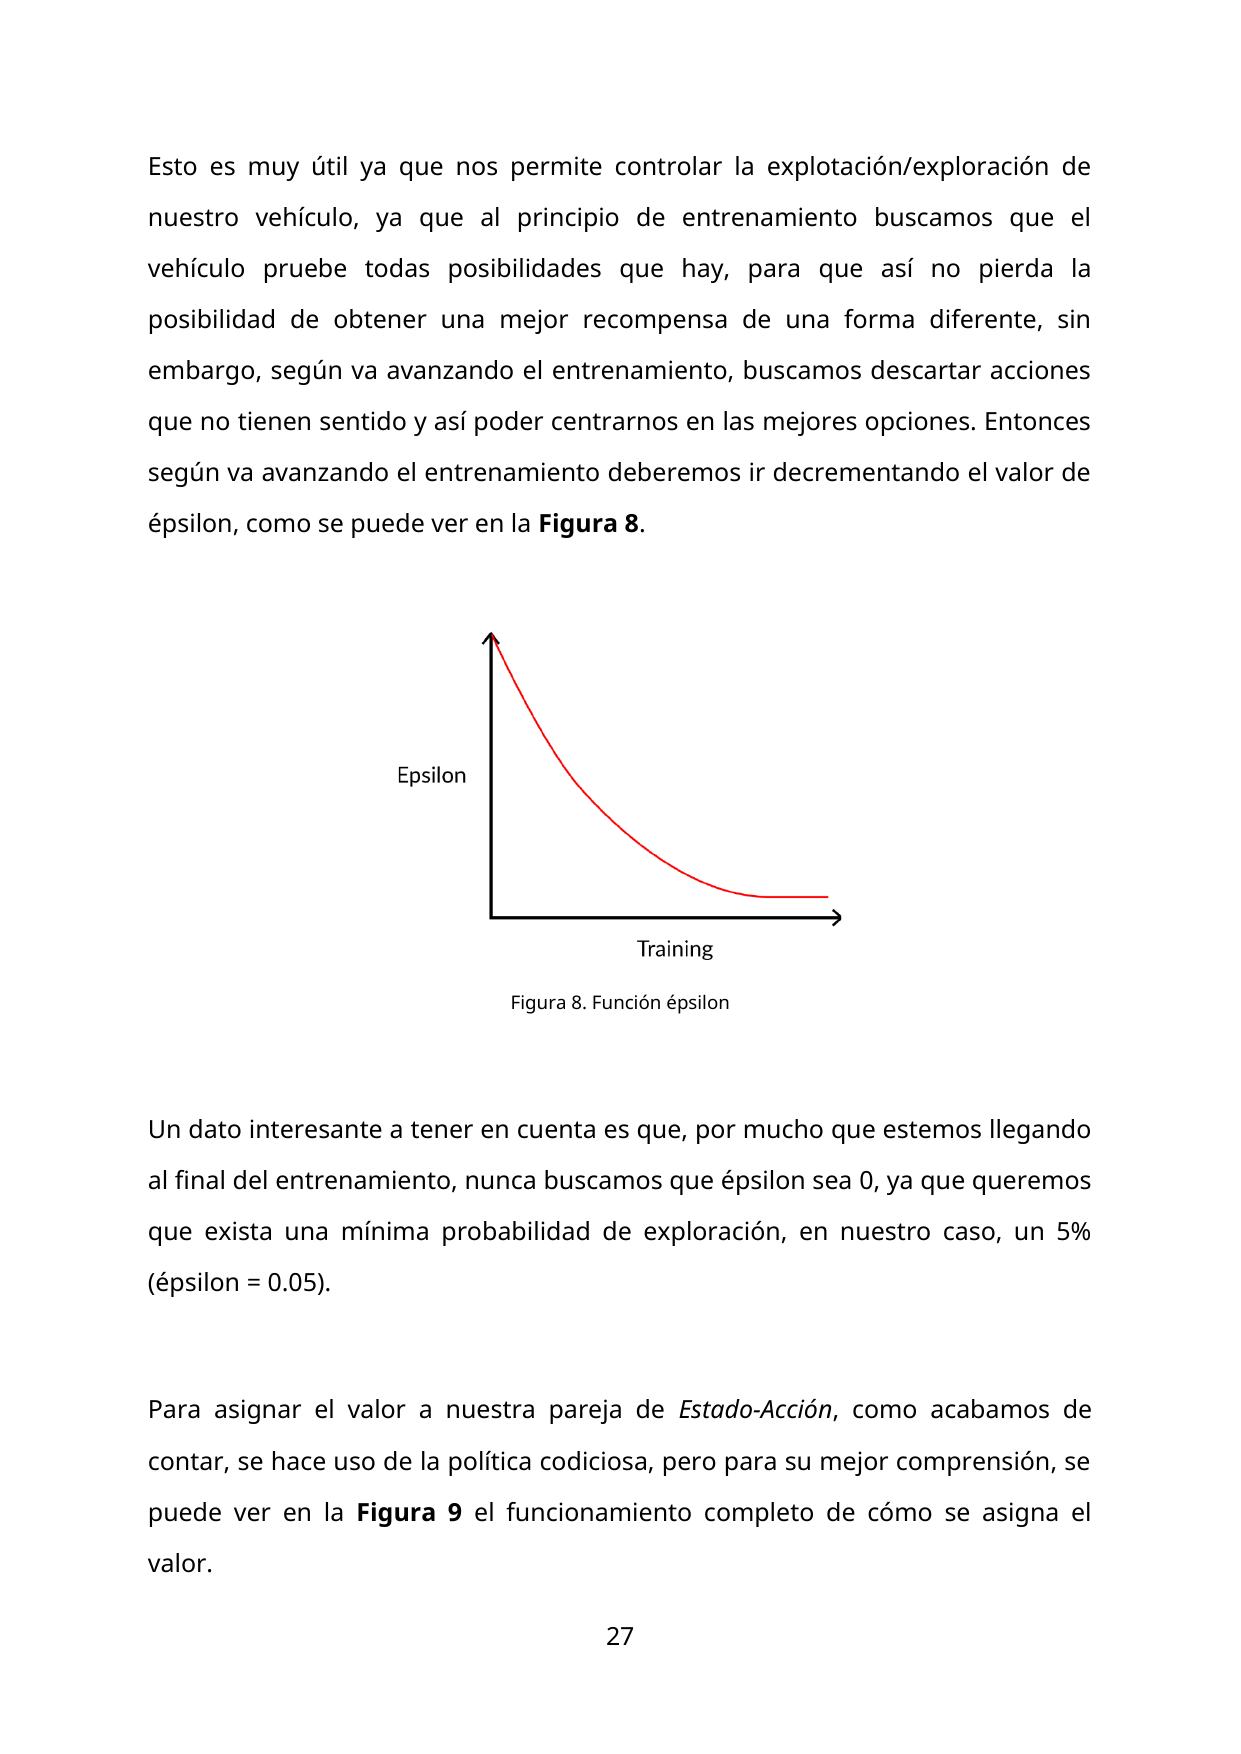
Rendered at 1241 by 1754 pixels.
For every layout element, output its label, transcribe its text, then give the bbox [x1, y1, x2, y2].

text Para asignar el valor a nuestra pareja de Estado-Acción, como acabamos de contar, se hace uso de la política codiciosa, pero para su mejor comprensión, se puede ver en la Figura 9 el funcionamiento completo de cómo se asigna el valor. [148, 1392, 1092, 1579]
text Un dato interesante a tener en cuenta es que, por mucho que estemos llegando al final del entrenamiento, nunca buscamos que épsilon sea 0, ya que queremos que exista una mínima probabilidad de exploración, en nuestro caso, un 5% (épsilon = 0.05). [148, 1112, 1092, 1299]
text Esto es muy útil ya que nos permite controlar la explotación/exploración de nuestro vehículo, ya que al principio de entrenamiento buscamos que el vehículo pruebe todas posibilidades que hay, para que así no pierda la posibilidad de obtener una mejor recompensa de una forma diferente, sin embargo, según va avanzando el entrenamiento, buscamos descartar acciones que no tienen sentido y así poder centrarnos en las mejores opciones. Entonces según va avanzando el entrenamiento deberemos ir decrementando el valor de épsilon, como se puede ver en la Figura 8. [148, 148, 1092, 540]
text Figura 8. Función épsilon [148, 989, 1092, 1015]
picture [398, 632, 842, 960]
